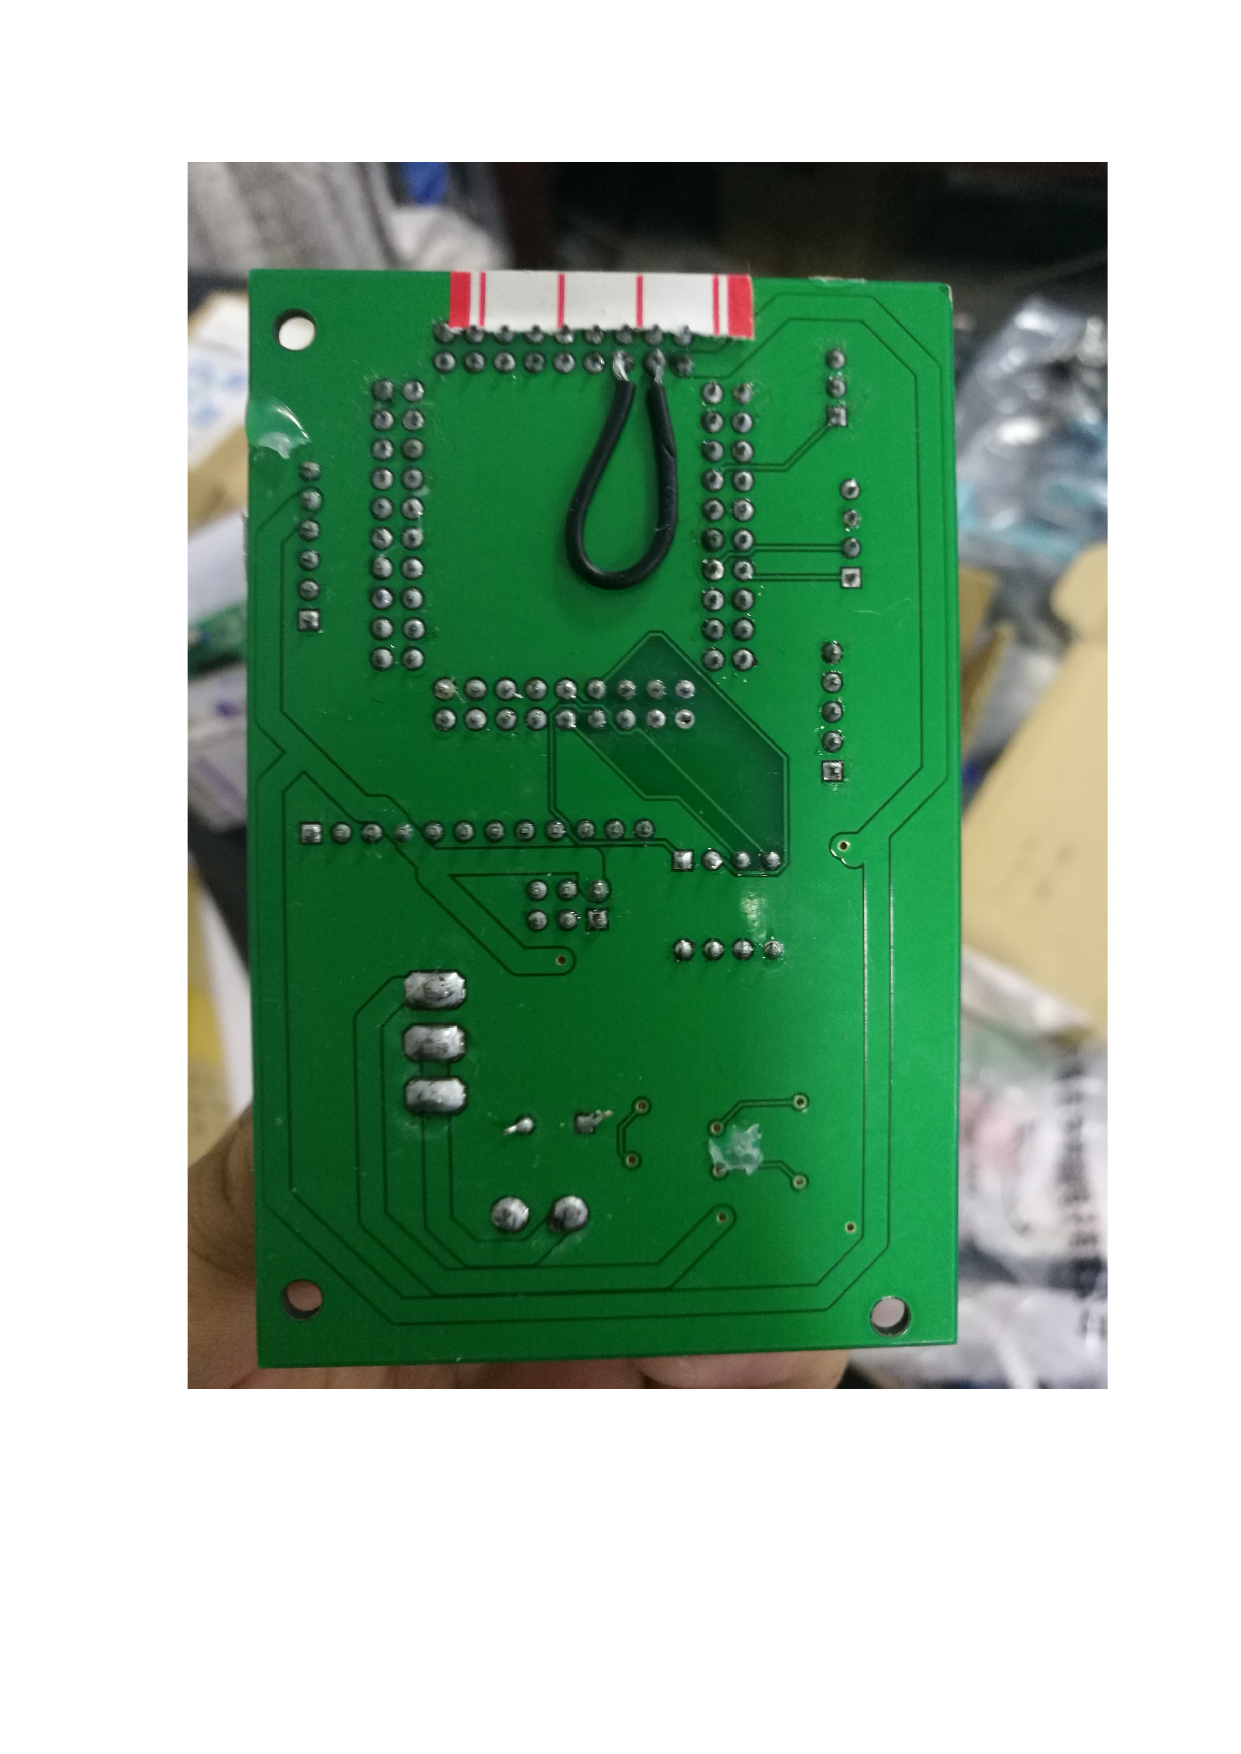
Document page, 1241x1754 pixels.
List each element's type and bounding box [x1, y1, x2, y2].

picture [187, 162, 1108, 1389]
